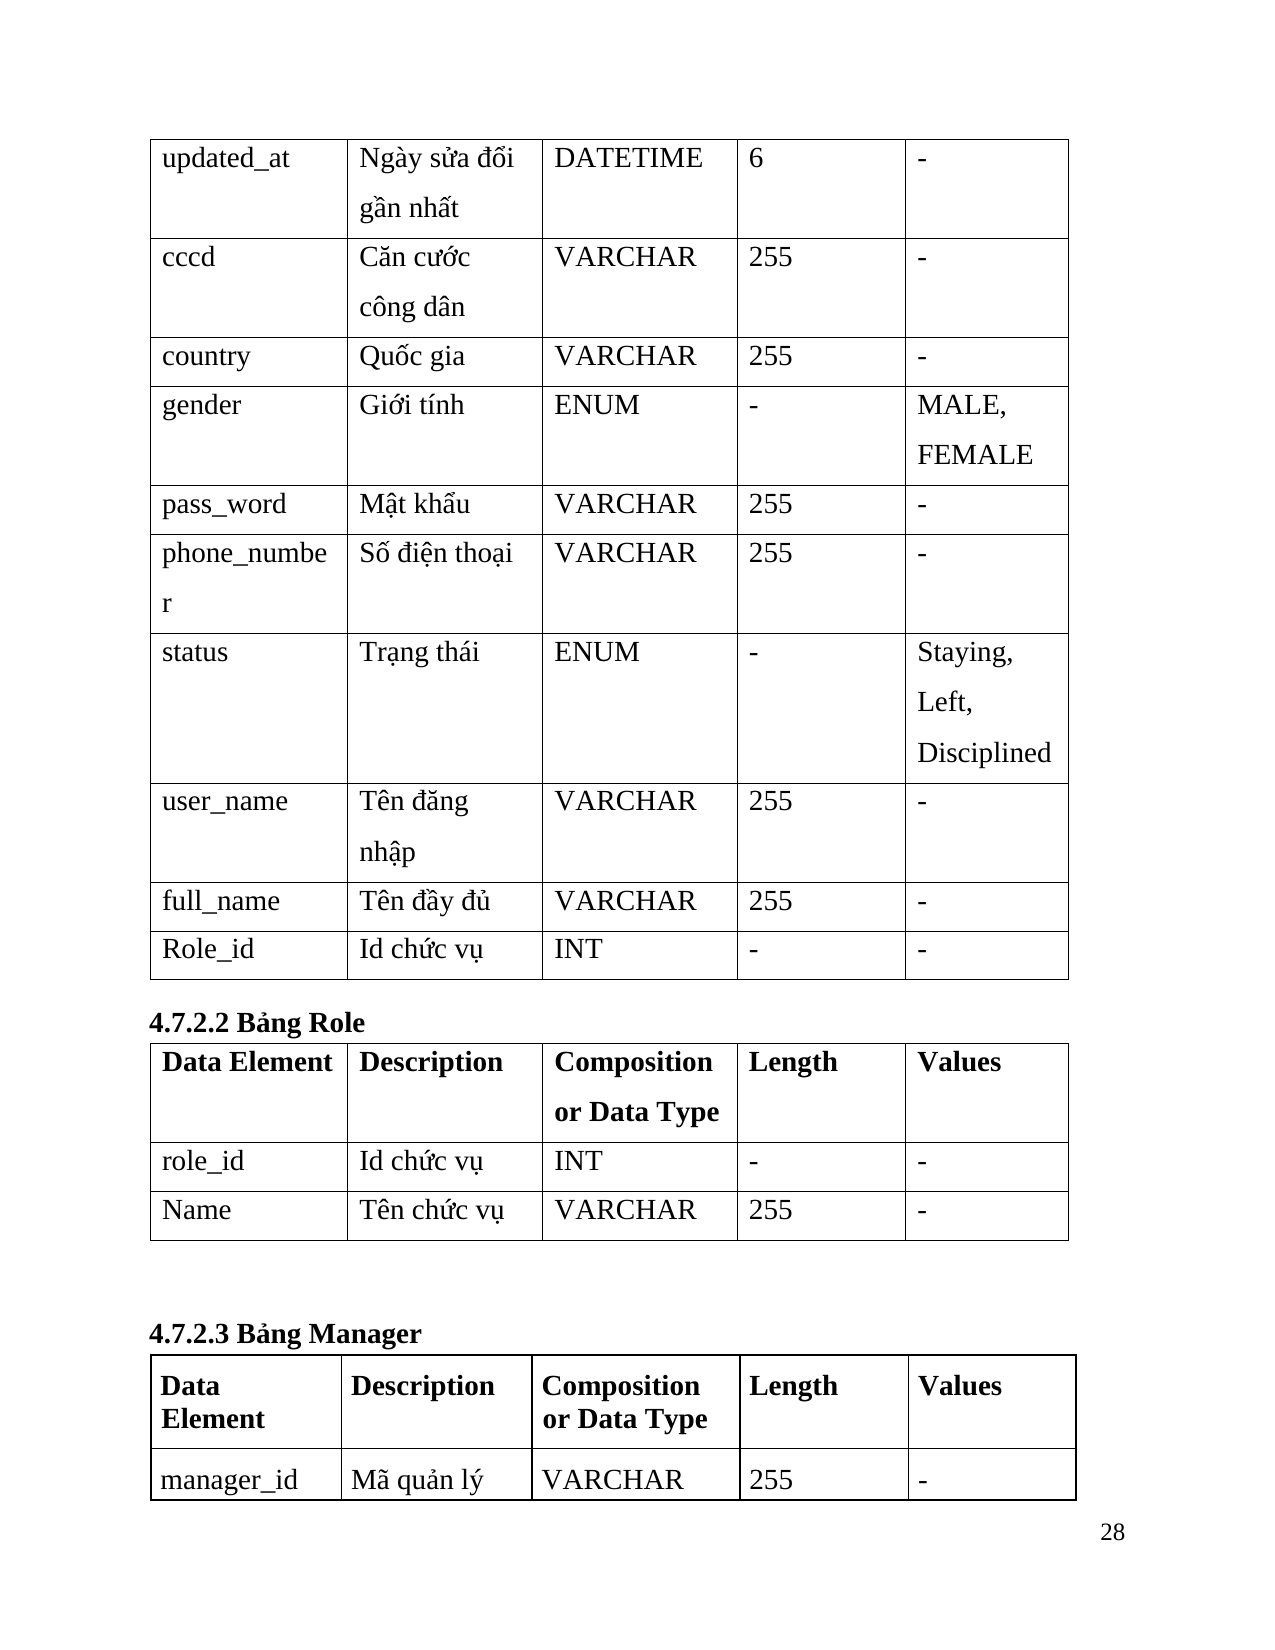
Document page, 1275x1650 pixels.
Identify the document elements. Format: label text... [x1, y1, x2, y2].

table_cell ENUM [543, 634, 737, 782]
table_cell Ngày sửa đổi gần nhất [348, 140, 542, 238]
table_cell - [738, 1143, 905, 1191]
table_header Composition or Data Type [543, 1044, 737, 1142]
table_header Description [342, 1356, 531, 1448]
table_cell gender [151, 387, 347, 485]
table_header Length [738, 1044, 905, 1142]
table_cell Số điện thoại [348, 535, 542, 633]
table_header Composition or Data Type [533, 1356, 739, 1448]
table_cell Tên đăng nhập [348, 784, 542, 882]
table_cell - [906, 535, 1068, 633]
table_cell Role_id [151, 932, 347, 979]
table_cell - [906, 140, 1068, 238]
table_cell Trạng thái [348, 634, 542, 782]
table_cell manager_id [152, 1449, 341, 1499]
table_cell role_id [151, 1143, 347, 1191]
table_cell cccd [151, 239, 347, 337]
subtitle 4.7.2.3 Bảng Manager [149, 1316, 1125, 1350]
table_cell ENUM [543, 387, 737, 485]
table_cell VARCHAR [543, 784, 737, 882]
table_cell pass_word [151, 486, 347, 534]
table_cell 255 [738, 1192, 905, 1240]
table_cell Tên đầy đủ [348, 883, 542, 931]
table_cell VARCHAR [543, 239, 737, 337]
table_cell - [906, 486, 1068, 534]
table_header Data Element [151, 1044, 347, 1142]
table_cell 255 [741, 1449, 908, 1499]
table_cell 6 [738, 140, 905, 238]
table_cell - [738, 634, 905, 782]
table_cell VARCHAR [543, 535, 737, 633]
table_cell - [906, 784, 1068, 882]
table_cell - [906, 932, 1068, 979]
table_cell - [738, 387, 905, 485]
table_cell VARCHAR [543, 883, 737, 931]
table_cell INT [543, 932, 737, 979]
table_cell Staying, Left, Disciplined [906, 634, 1068, 782]
table_cell - [906, 1143, 1068, 1191]
table_cell user_name [151, 784, 347, 882]
table_cell country [151, 338, 347, 386]
table_cell - [738, 932, 905, 979]
table_cell Căn cước công dân [348, 239, 542, 337]
subtitle 4.7.2.2 Bảng Role [149, 1005, 1125, 1039]
table_header Description [348, 1044, 542, 1142]
table_cell Quốc gia [348, 338, 542, 386]
table_cell 255 [738, 784, 905, 882]
table_cell updated_at [151, 140, 347, 238]
table_cell Mật khẩu [348, 486, 542, 534]
table_cell VARCHAR [533, 1449, 739, 1499]
table_cell - [906, 883, 1068, 931]
table_cell full_name [151, 883, 347, 931]
table_cell Id chức vụ [348, 932, 542, 979]
table_cell 255 [738, 239, 905, 337]
table_cell Giới tính [348, 387, 542, 485]
table_cell VARCHAR [543, 338, 737, 386]
table_cell DATETIME [543, 140, 737, 238]
table_cell VARCHAR [543, 1192, 737, 1240]
table_cell 255 [738, 486, 905, 534]
table_cell 255 [738, 883, 905, 931]
table_cell - [906, 239, 1068, 337]
table_cell VARCHAR [543, 486, 737, 534]
table_header Values [906, 1044, 1068, 1142]
table_cell - [906, 338, 1068, 386]
table_cell MALE, FEMALE [906, 387, 1068, 485]
table_cell Mã quản lý [342, 1449, 531, 1499]
table_cell phone_number [151, 535, 347, 633]
table_cell - [909, 1449, 1075, 1499]
table_header Values [909, 1356, 1075, 1448]
table_cell - [906, 1192, 1068, 1240]
table_cell INT [543, 1143, 737, 1191]
table_cell Name [151, 1192, 347, 1240]
table_cell 255 [738, 338, 905, 386]
table_header Length [741, 1356, 908, 1448]
table_cell 255 [738, 535, 905, 633]
table_header Data Element [152, 1356, 341, 1448]
table_cell Id chức vụ [348, 1143, 542, 1191]
table_cell status [151, 634, 347, 782]
table_cell Tên chức vụ [348, 1192, 542, 1240]
